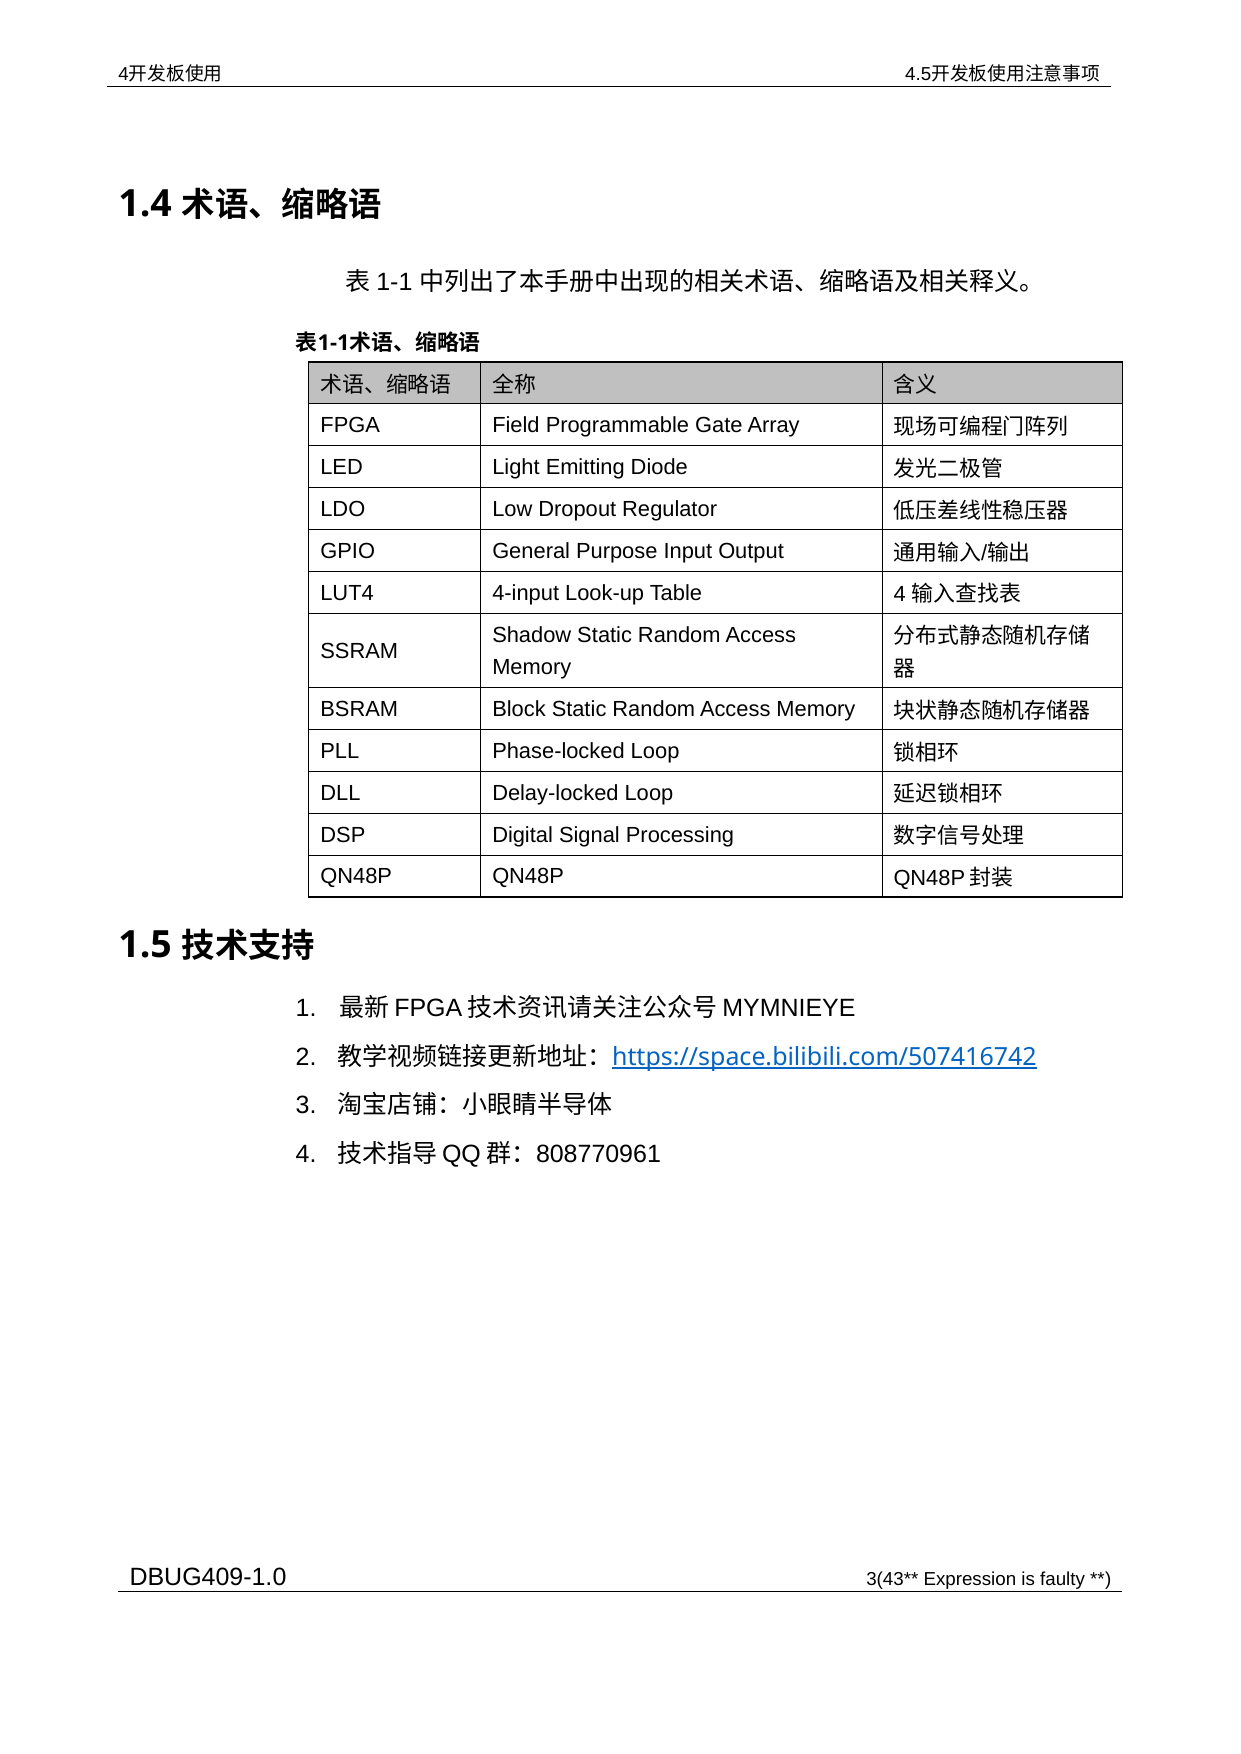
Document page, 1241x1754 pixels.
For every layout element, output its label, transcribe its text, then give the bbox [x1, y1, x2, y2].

list 最新FPGA技术资讯请关注公众号MYMNIEYE [295, 987, 1122, 1024]
table_cell QN48P [309, 856, 480, 896]
table_cell QN48P封装 [883, 856, 1122, 896]
table_cell FPGA [309, 404, 480, 445]
table_header 术语、缩略语 [309, 363, 480, 403]
table_cell 延迟锁相环 [883, 772, 1122, 813]
table_cell BSRAM [309, 688, 480, 729]
table_cell Low Dropout Regulator [481, 488, 882, 529]
table_cell LDO [309, 488, 480, 529]
table_cell 4-input Look-up Table [481, 572, 882, 613]
table_cell GPIO [309, 530, 480, 571]
table_cell DLL [309, 772, 480, 813]
table_cell General Purpose Input Output [481, 530, 882, 571]
table_cell Light Emitting Diode [481, 446, 882, 487]
table_header 全称 [481, 363, 882, 403]
table_cell Shadow Static Random Access Memory [481, 614, 882, 687]
table_cell SSRAM [309, 614, 480, 687]
table_cell Digital Signal Processing [481, 814, 882, 854]
table_cell Block Static Random Access Memory [481, 688, 882, 729]
list 技术指导QQ群：808770961 [295, 1134, 1122, 1170]
table_cell LUT4 [309, 572, 480, 613]
table_cell QN48P [481, 856, 882, 896]
table_cell Delay-locked Loop [481, 772, 882, 813]
subtitle 技术支持 [118, 910, 1122, 975]
table_cell 现场可编程门阵列 [883, 404, 1122, 445]
table_cell Field Programmable Gate Array [481, 404, 882, 445]
table_cell Phase-locked Loop [481, 730, 882, 771]
table_cell 数字信号处理 [883, 814, 1122, 854]
table_cell 发光二极管 [883, 446, 1122, 487]
table_header 含义 [883, 363, 1122, 403]
table_cell 锁相环 [883, 730, 1122, 771]
subtitle 术语、缩略语 [118, 170, 1122, 235]
table_cell 4 输入查找表 [883, 572, 1122, 613]
list 教学视频链接更新地址：https://space.bilibili.com/507416742 [295, 1036, 1122, 1072]
table_cell 块状静态随机存储器 [883, 688, 1122, 729]
table_cell 低压差线性稳压器 [883, 488, 1122, 529]
table_cell LED [309, 446, 480, 487]
text 表 1-1 中列出了本手册中出现的相关术语、缩略语及相关释义。 [295, 247, 1122, 312]
table_cell 分布式静态随机存储器 [883, 614, 1122, 687]
table_cell PLL [309, 730, 480, 771]
list 淘宝店铺：小眼睛半导体 [295, 1085, 1122, 1121]
table_cell 通用输入/输出 [883, 530, 1122, 571]
table_cell DSP [309, 814, 480, 854]
